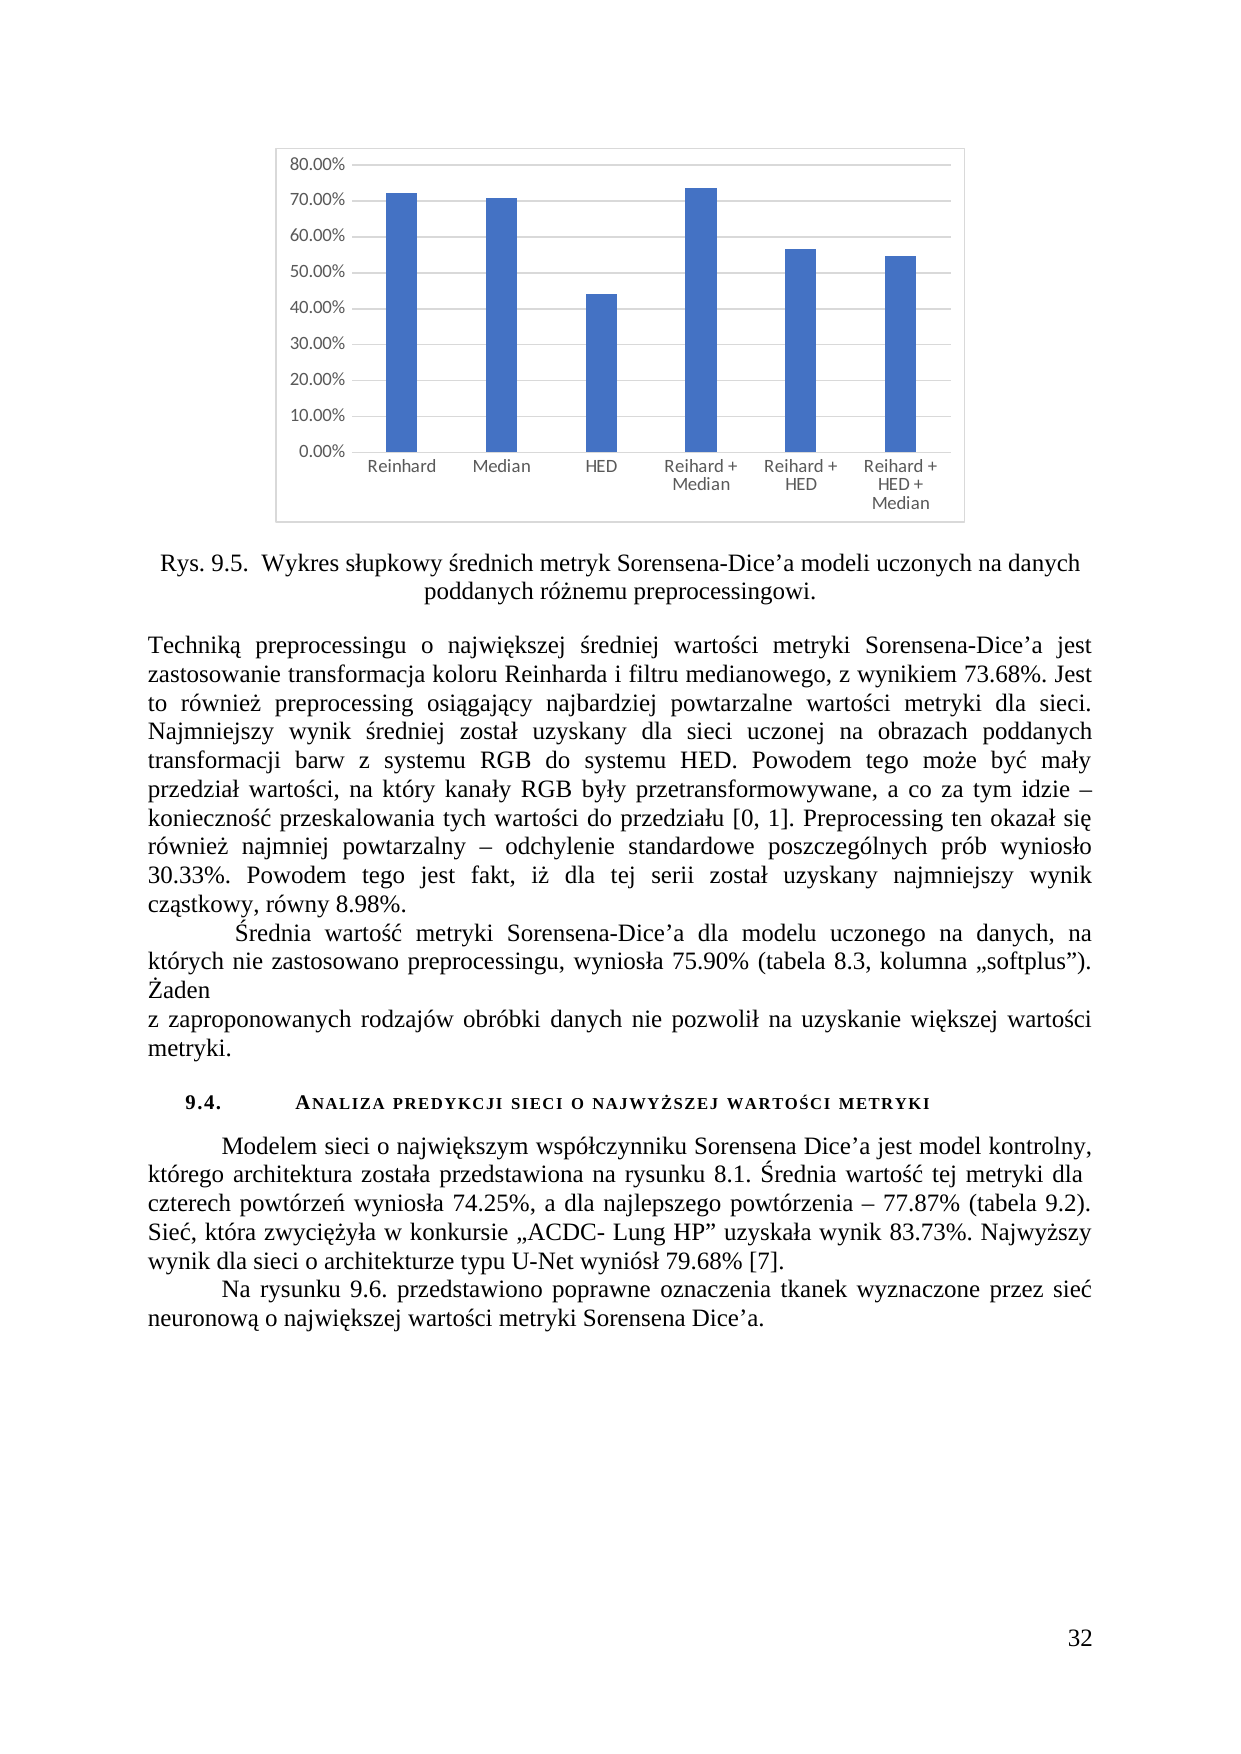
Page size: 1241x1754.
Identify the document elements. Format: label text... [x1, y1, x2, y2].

text Na rysunku 9.6. przedstawiono poprawne oznaczenia tkanek wyznaczone przez sieć neuronową o największej wartości metryki Sorensena Dice’a. [148, 1274, 1093, 1332]
subtitle Analiza predykcji sieci o najwyższej wartości metryki [185, 1090, 1093, 1114]
text Techniką preprocessingu o największej średniej wartości metryki Sorensena-Dice’a jest zastosowanie transformacja koloru Reinharda i filtru medianowego, z wynikiem 73.68%. Jest to również preprocessing osiągający najbardziej powtarzalne wartości metryki dla sieci. Najmniejszy wynik średniej został uzyskany dla sieci uczonej na obrazach poddanych transformacji barw z systemu RGB do systemu HED. Powodem tego może być mały przedział wartości, na który kanały RGB były przetransformowywane, a co za tym idzie – konieczność przeskalowania tych wartości do przedziału [0, 1]. Preprocessing ten okazał się również najmniej powtarzalny – odchylenie standardowe poszczególnych prób wyniosło 30.33%. Powodem tego jest fakt, iż dla tej serii został uzyskany najmniejszy wynik cząstkowy, równy 8.98%. [148, 630, 1093, 918]
text Modelem sieci o największym współczynniku Sorensena Dice’a jest model kontrolny, którego architektura została przedstawiona na rysunku 8.1. Średnia wartość tej metryki dla czterech powtórzeń wyniosła 74.25%, a dla najlepszego powtórzenia – 77.87% (tabela 9.2). Sieć, która zwyciężyła w konkursie „ACDC- Lung HP” uzyskała wynik 83.73%. Najwyższy wynik dla sieci o architekturze typu U-Net wyniósł 79.68% [7]. [148, 1131, 1093, 1274]
subtitle Rys. 9.5. Wykres słupkowy średnich metryk Sorensena-Dice’a modeli uczonych na danych poddanych różnemu preprocessingowi. [148, 548, 1093, 605]
text Średnia wartość metryki Sorensena-Dice’a dla modelu uczonego na danych, na których nie zastosowano preprocessingu, wyniosła 75.90% (tabela 8.3, kolumna „softplus”). Żaden z zaproponowanych rodzajów obróbki danych nie pozwolił na uzyskanie większej wartości metryki. [148, 918, 1093, 1061]
